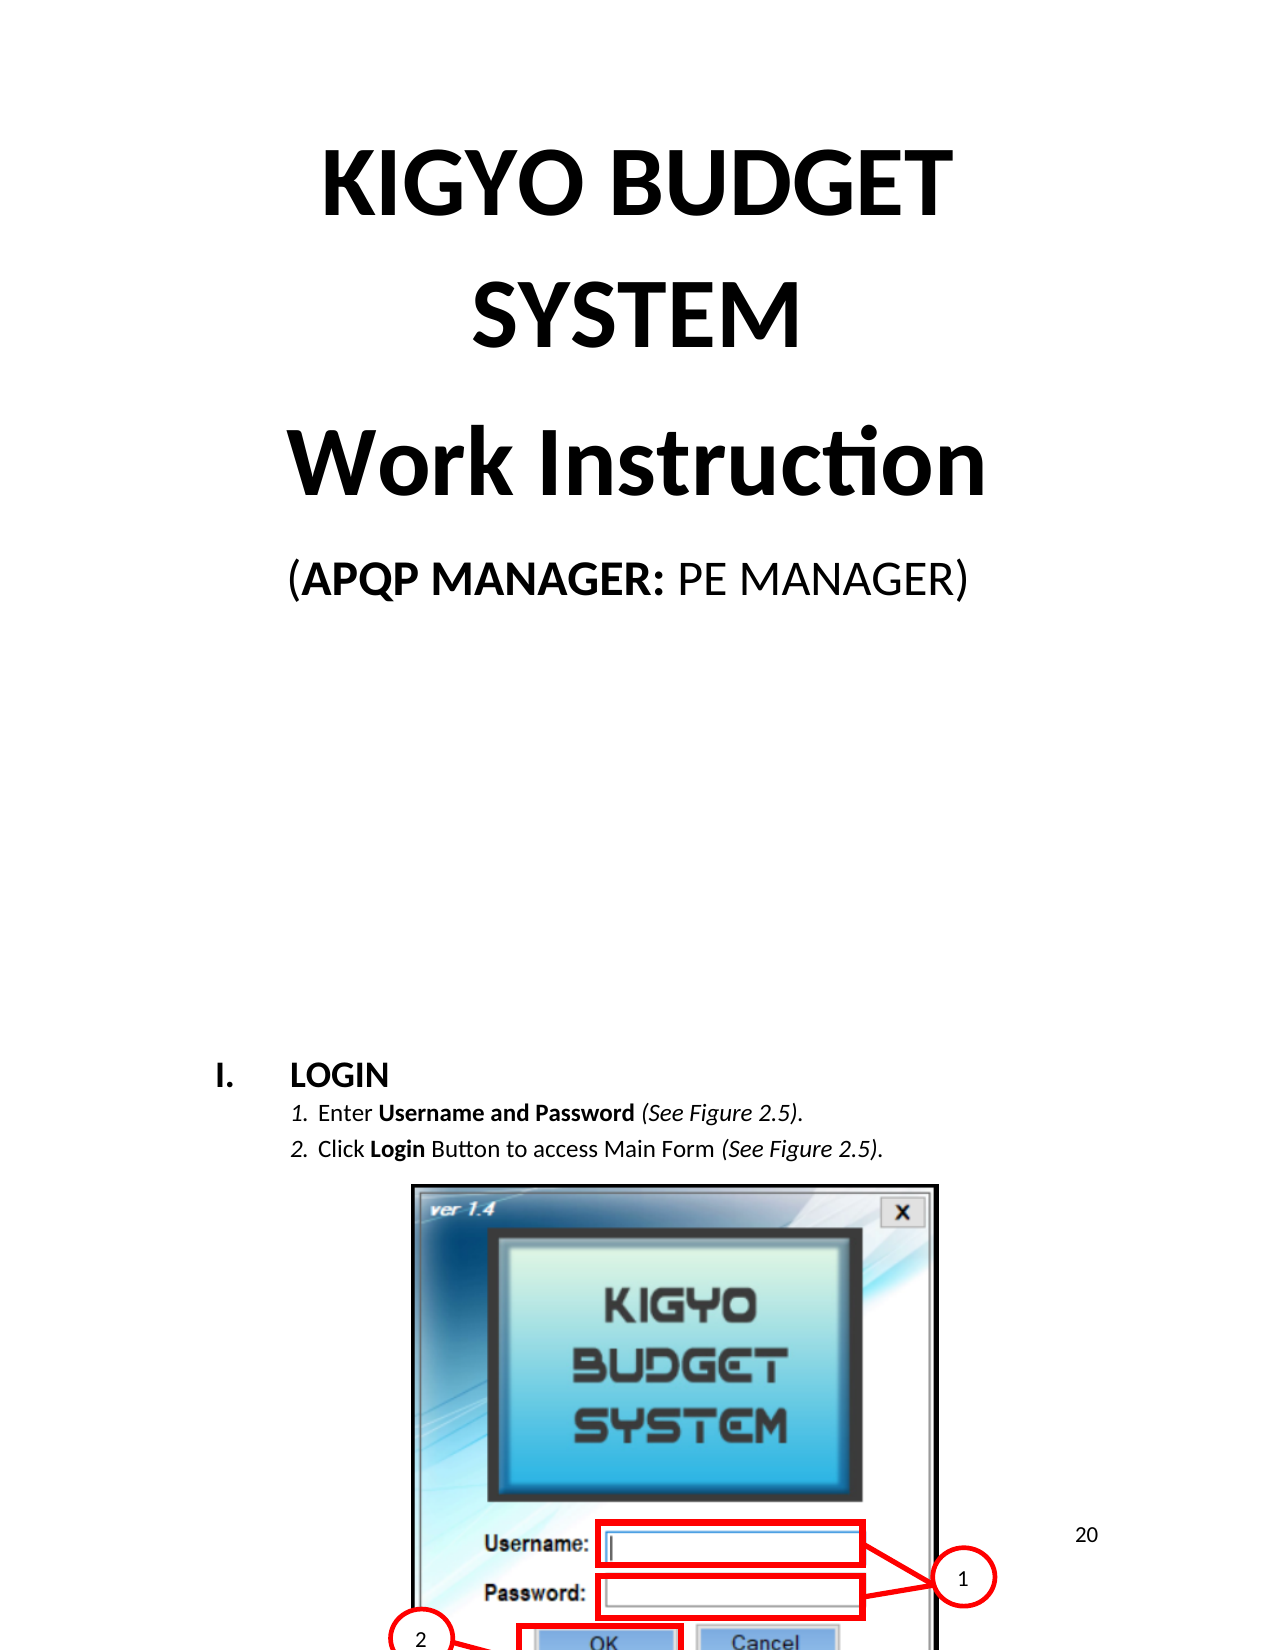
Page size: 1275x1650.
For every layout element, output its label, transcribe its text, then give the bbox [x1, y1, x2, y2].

list LOGIN [215, 1051, 1098, 1097]
picture [454, 1646, 467, 1650]
picture [601, 1526, 859, 1562]
list Enter Username and Password (See Figure 2.5). [290, 1097, 1098, 1127]
list Click Login Button to access Main Form (See Figure 2.5). [290, 1133, 1098, 1163]
picture [522, 1629, 678, 1650]
text (APQP MANAGER: PE MANAGER) [252, 547, 1098, 608]
picture [411, 1184, 939, 1650]
text Work Instruction [177, 398, 1098, 520]
picture [601, 1579, 859, 1615]
text KIGYO BUDGET SYSTEM [177, 118, 1098, 372]
